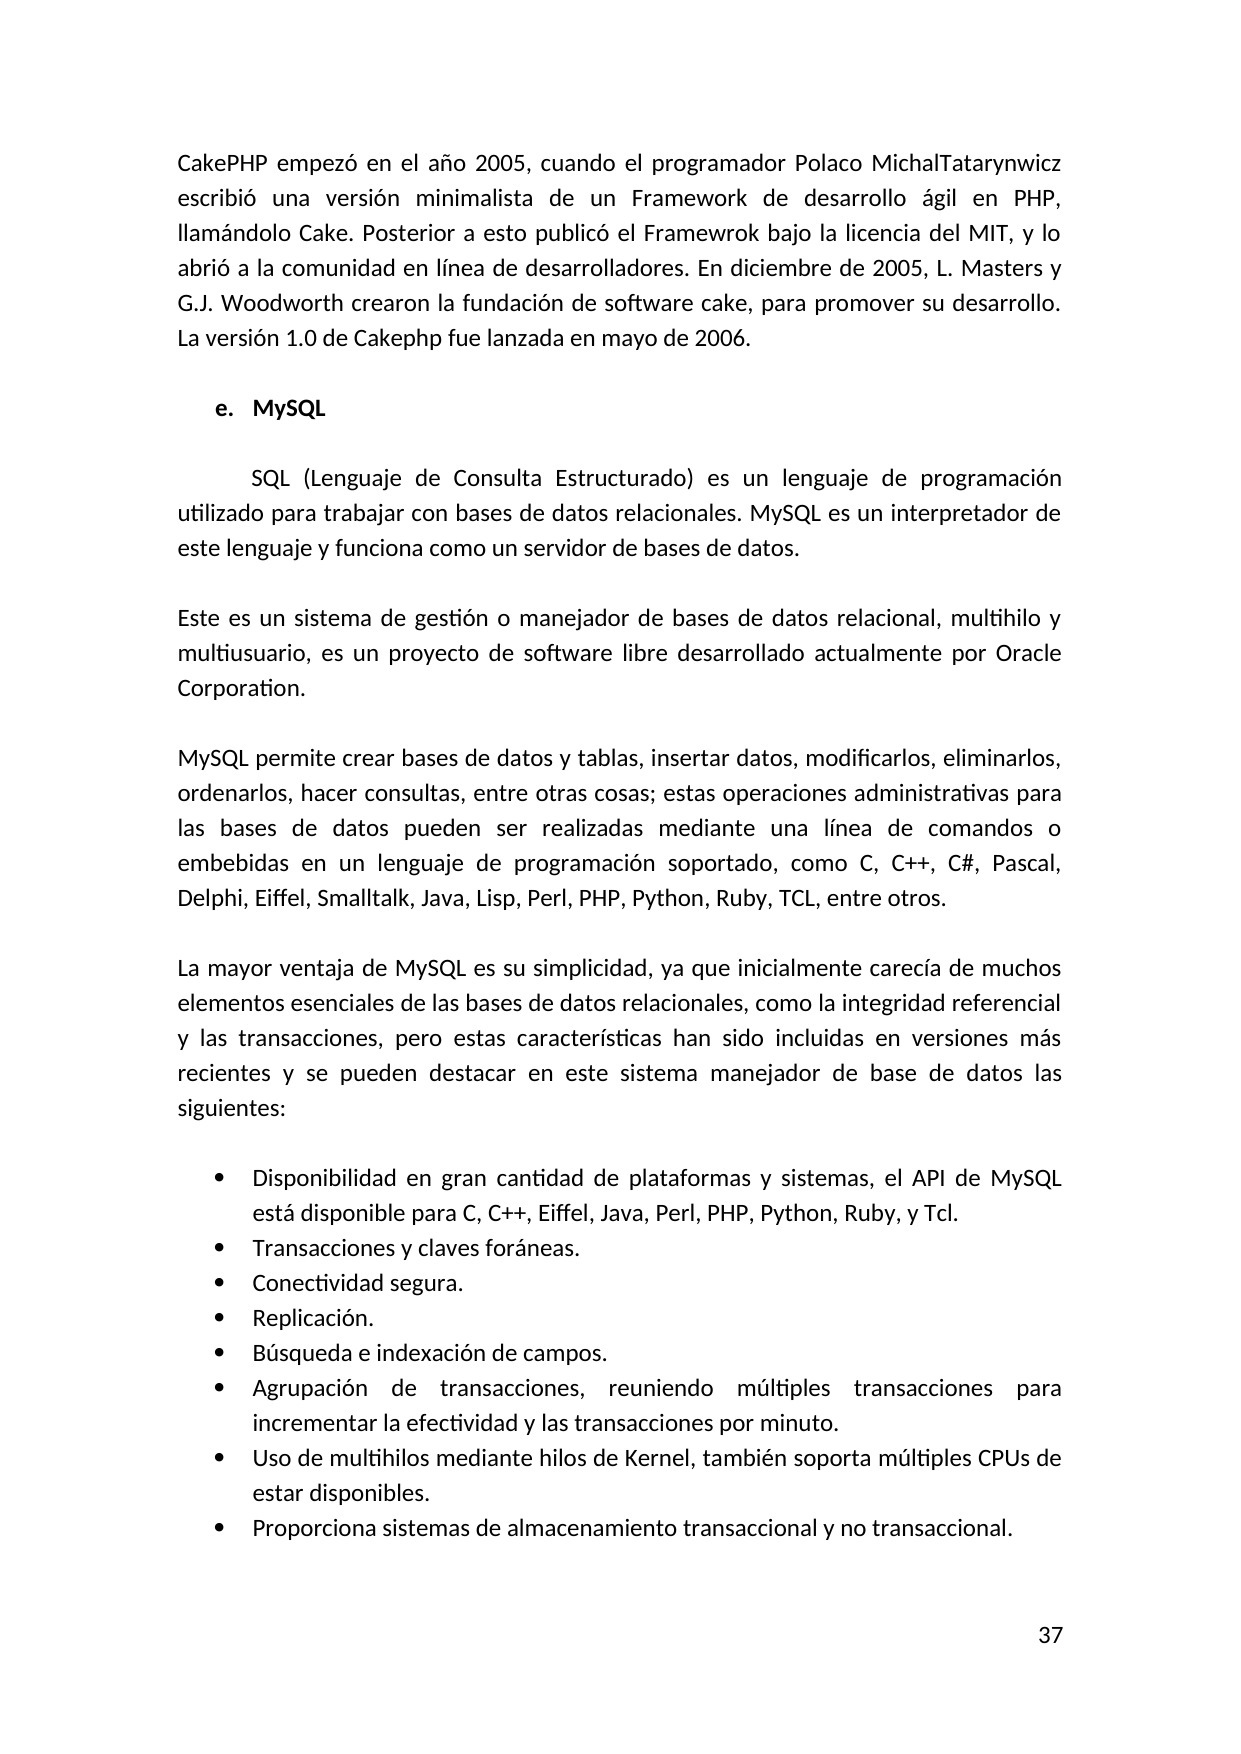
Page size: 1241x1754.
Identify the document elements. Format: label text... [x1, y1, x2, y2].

list Conectividad segura. [215, 1268, 1063, 1298]
list Proporciona sistemas de almacenamiento transaccional y no transaccional. [215, 1513, 1063, 1543]
list Búsqueda e indexación de campos. [215, 1338, 1063, 1368]
list Replicación. [215, 1303, 1063, 1333]
list Disponibilidad en gran cantidad de plataformas y sistemas, el API de MySQL está disponible para C, C++, Eiffel, Java, Perl, PHP, Python, Ruby, y Tcl. [215, 1163, 1063, 1228]
list Uso de multihilos mediante hilos de Kernel, también soporta múltiples CPUs de estar disponibles. [215, 1443, 1063, 1508]
list SQL (Lenguaje de Consulta Estructurado) es un lenguaje de programación utilizado para trabajar con bases de datos relacionales. MySQL es un interpretador de este lenguaje y funciona como un servidor de bases de datos. [177, 463, 1063, 563]
list MySQL [215, 393, 1063, 423]
text CakePHP empezó en el año 2005, cuando el programador Polaco MichalTatarynwicz escribió una versión minimalista de un Framework de desarrollo ágil en PHP, llamándolo Cake. Posterior a esto publicó el Framewrok bajo la licencia del MIT, y lo abrió a la comunidad en línea de desarrolladores. En diciembre de 2005, L. Masters y G.J. Woodworth crearon la fundación de software cake, para promover su desarrollo. La versión 1.0 de Cakephp fue lanzada en mayo de 2006. [177, 148, 1063, 353]
list La mayor ventaja de MySQL es su simplicidad, ya que inicialmente carecía de muchos elementos esenciales de las bases de datos relacionales, como la integridad referencial y las transacciones, pero estas características han sido incluidas en versiones más recientes y se pueden destacar en este sistema manejador de base de datos las siguientes: [177, 953, 1063, 1123]
list Agrupación de transacciones, reuniendo múltiples transacciones para incrementar la efectividad y las transacciones por minuto. [215, 1373, 1063, 1438]
list Transacciones y claves foráneas. [215, 1233, 1063, 1263]
list Este es un sistema de gestión o manejador de bases de datos relacional, multihilo y multiusuario, es un proyecto de software libre desarrollado actualmente por Oracle Corporation. [177, 603, 1063, 703]
list MySQL permite crear bases de datos y tablas, insertar datos, modificarlos, eliminarlos, ordenarlos, hacer consultas, entre otras cosas; estas operaciones administrativas para las bases de datos pueden ser realizadas mediante una línea de comandos o embebidas en un lenguaje de programación soportado, como C, C++, C#, Pascal, Delphi, Eiffel, Smalltalk, Java, Lisp, Perl, PHP, Python, Ruby, TCL, entre otros. [177, 743, 1063, 913]
